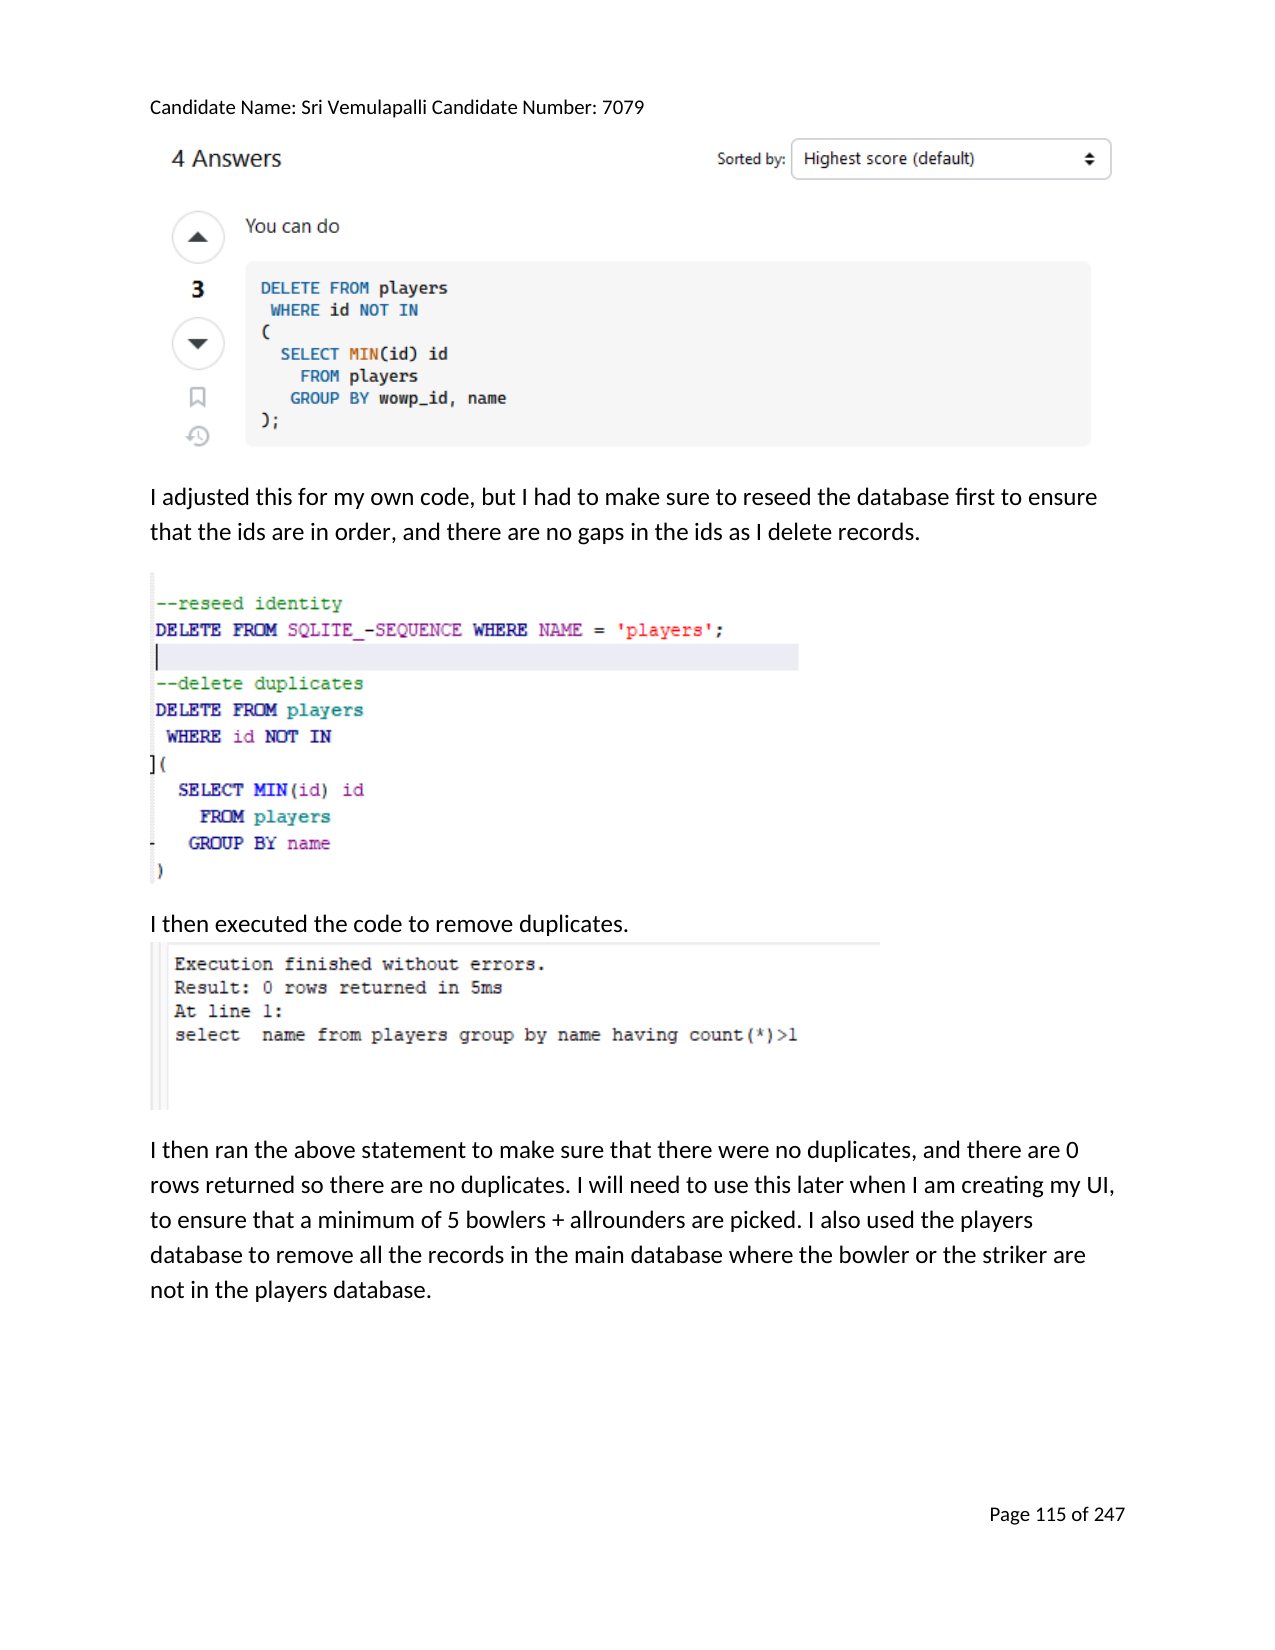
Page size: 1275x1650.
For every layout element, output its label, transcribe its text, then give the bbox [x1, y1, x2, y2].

picture [150, 120, 1125, 457]
text I then ran the above statement to make sure that there were no duplicates, and there are 0 rows returned so there are no duplicates. I will need to use this later when I am creating my UI, to ensure that a minimum of 5 bowlers + allrounders are picked. I also used the players database to remove all the records in the main database where the bowler or the striker are not in the players database. [150, 1134, 1125, 1304]
picture [150, 942, 880, 1110]
text I adjusted this for my own code, but I had to make sure to reseed the database first to ensure that the ids are in order, and there are no gaps in the ids as I delete records. [150, 482, 1125, 547]
picture [150, 572, 799, 884]
